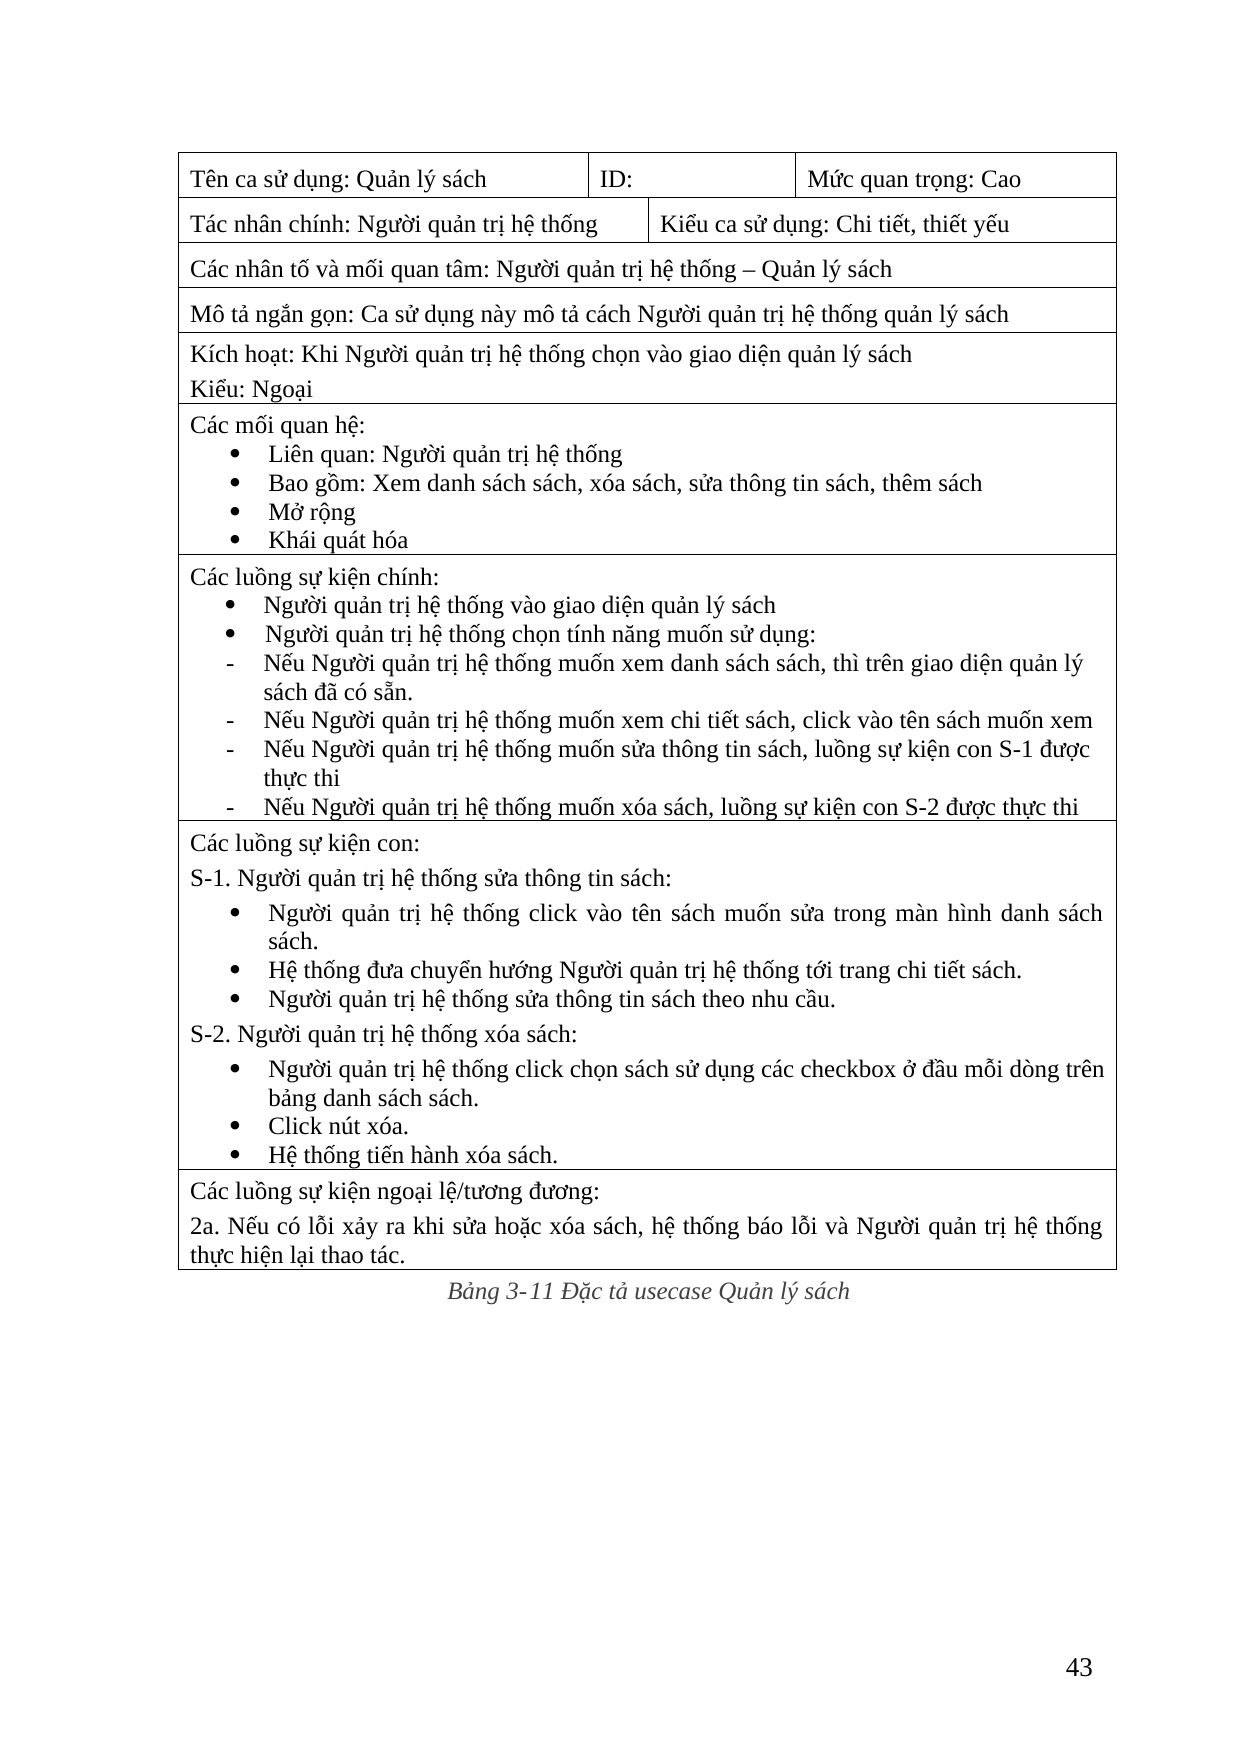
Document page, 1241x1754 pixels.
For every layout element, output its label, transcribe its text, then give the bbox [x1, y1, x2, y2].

table_cell Các luồng sự kiện ngoại lệ/tương đương: 2a. Nếu có lỗi xảy ra khi sửa hoặc xóa sách, hệ thống báo lỗi và Người quản trị hệ thống thực hiện lại thao tác. [179, 1170, 1116, 1269]
table_cell Các mối quan hệ: Liên quan: Người quản trị hệ thống Bao gồm: Xem danh sách sách, xóa sách, sửa thông tin sách, thêm sách Mở rộng Khái quát hóa [179, 404, 1116, 554]
table_cell Tác nhân chính: Người quản trị hệ thống [179, 198, 648, 242]
text Bảng 3-11 Đặc tả usecase Quản lý sách [207, 1276, 1092, 1305]
table_cell Các nhân tố và mối quan tâm: Người quản trị hệ thống – Quản lý sách [179, 243, 1116, 287]
table_cell Các luồng sự kiện chính: Người quản trị hệ thống vào giao diện quản lý sách Người quản trị hệ thống chọn tính năng muốn sử dụng: Nếu Người quản trị hệ thống muốn xem danh sách sách, thì trên giao diện quản lý sách đã có sẵn. Nếu Người quản trị hệ thống muốn xem chi tiết sách, click vào tên sách muốn xem Nếu Người quản trị hệ thống muốn sửa thông tin sách, luồng sự kiện con S-1 được thực thi Nếu Người quản trị hệ thống muốn xóa sách, luồng sự kiện con S-2 được thực thi [179, 555, 1116, 820]
table_cell Mô tả ngắn gọn: Ca sử dụng này mô tả cách Người quản trị hệ thống quản lý sách [179, 288, 1116, 332]
table_header Mức quan trọng: Cao [796, 153, 1116, 197]
table_header Tên ca sử dụng: Quản lý sách [179, 153, 588, 197]
table_header ID: [589, 153, 795, 197]
table_cell Các luồng sự kiện con: S-1. Người quản trị hệ thống sửa thông tin sách: Người quản trị hệ thống click vào tên sách muốn sửa trong màn hình danh sách sách. Hệ thống đưa chuyển hướng Người quản trị hệ thống tới trang chi tiết sách. Người quản trị hệ thống sửa thông tin sách theo nhu cầu. S-2. Người quản trị hệ thống xóa sách: Người quản trị hệ thống click chọn sách sử dụng các checkbox ở đầu mỗi dòng trên bảng danh sách sách. Click nút xóa. Hệ thống tiến hành xóa sách. [179, 821, 1116, 1169]
table_cell Kích hoạt: Khi Người quản trị hệ thống chọn vào giao diện quản lý sách Kiểu: Ngoại [179, 333, 1116, 403]
table_cell Kiểu ca sử dụng: Chi tiết, thiết yếu [649, 198, 1116, 242]
